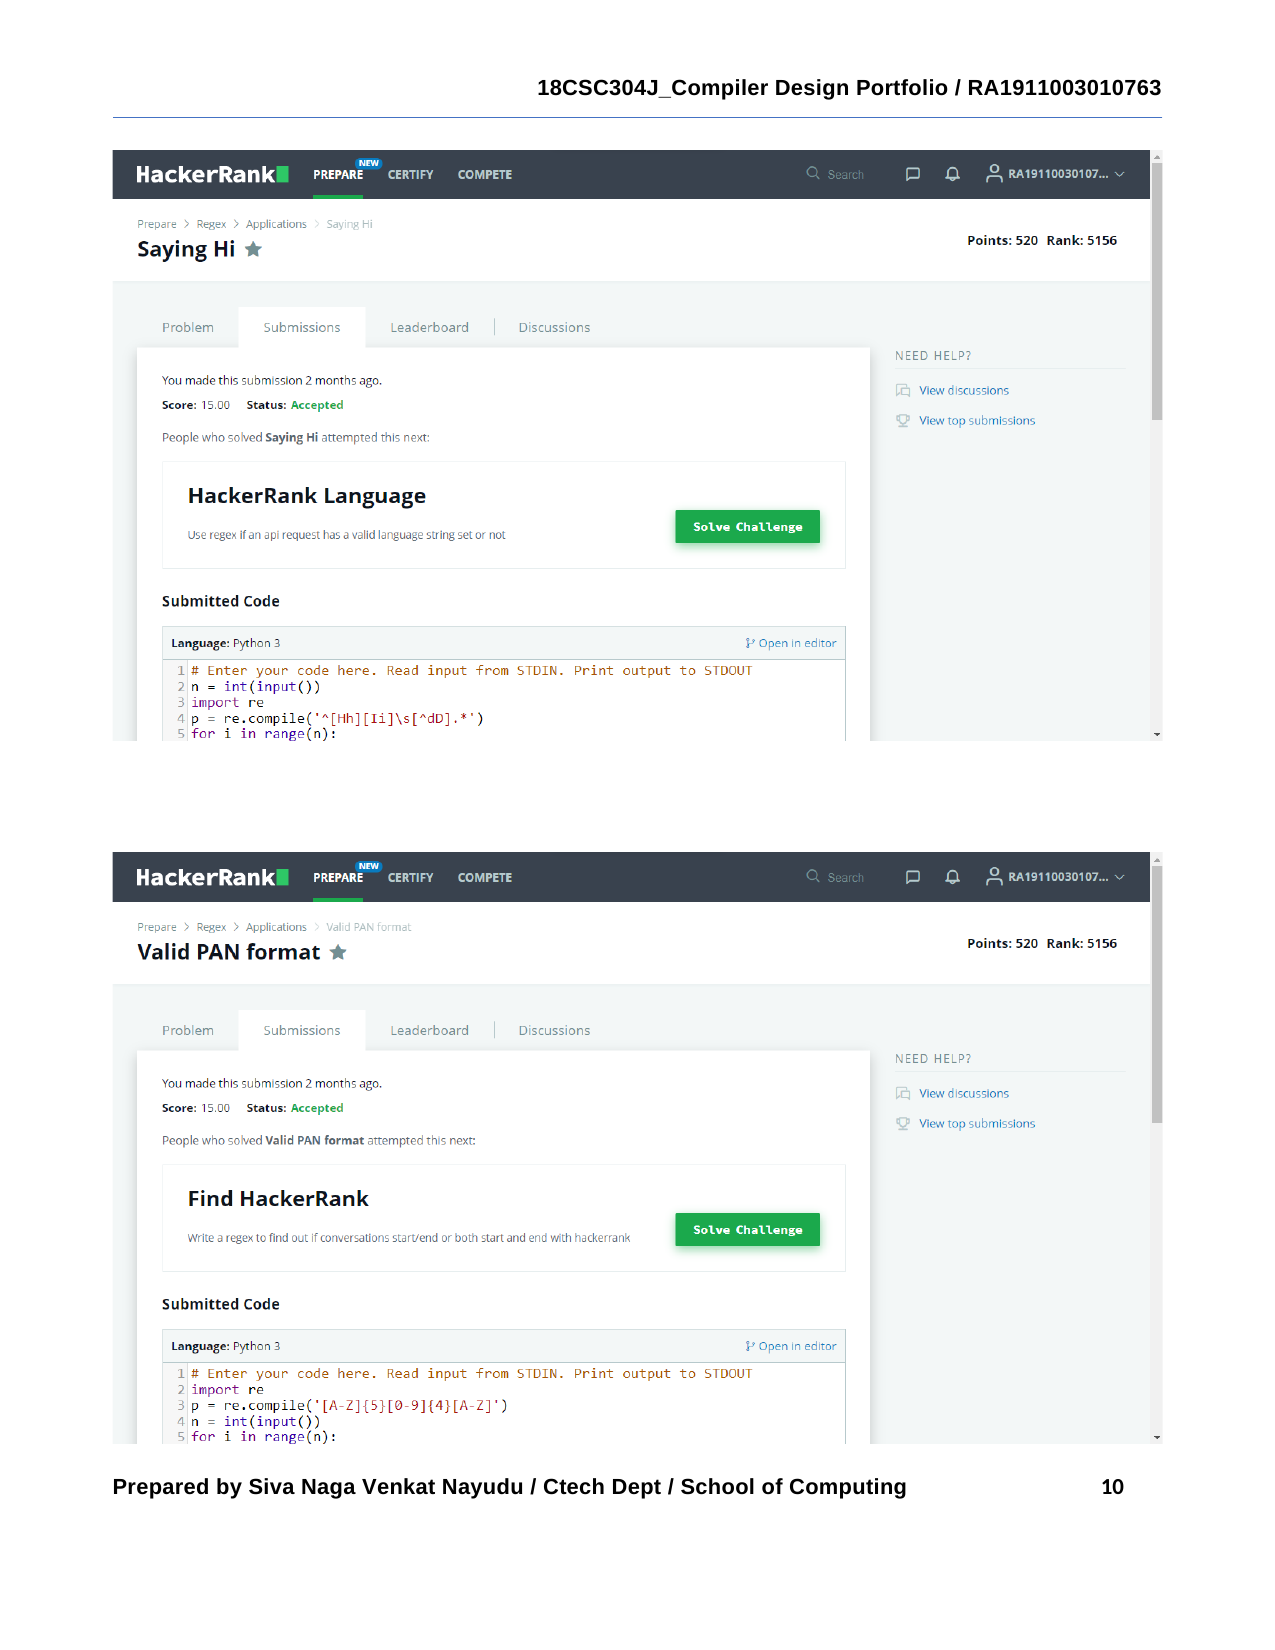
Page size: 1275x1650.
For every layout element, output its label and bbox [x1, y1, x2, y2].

picture [112, 852, 1163, 1444]
picture [112, 150, 1163, 741]
